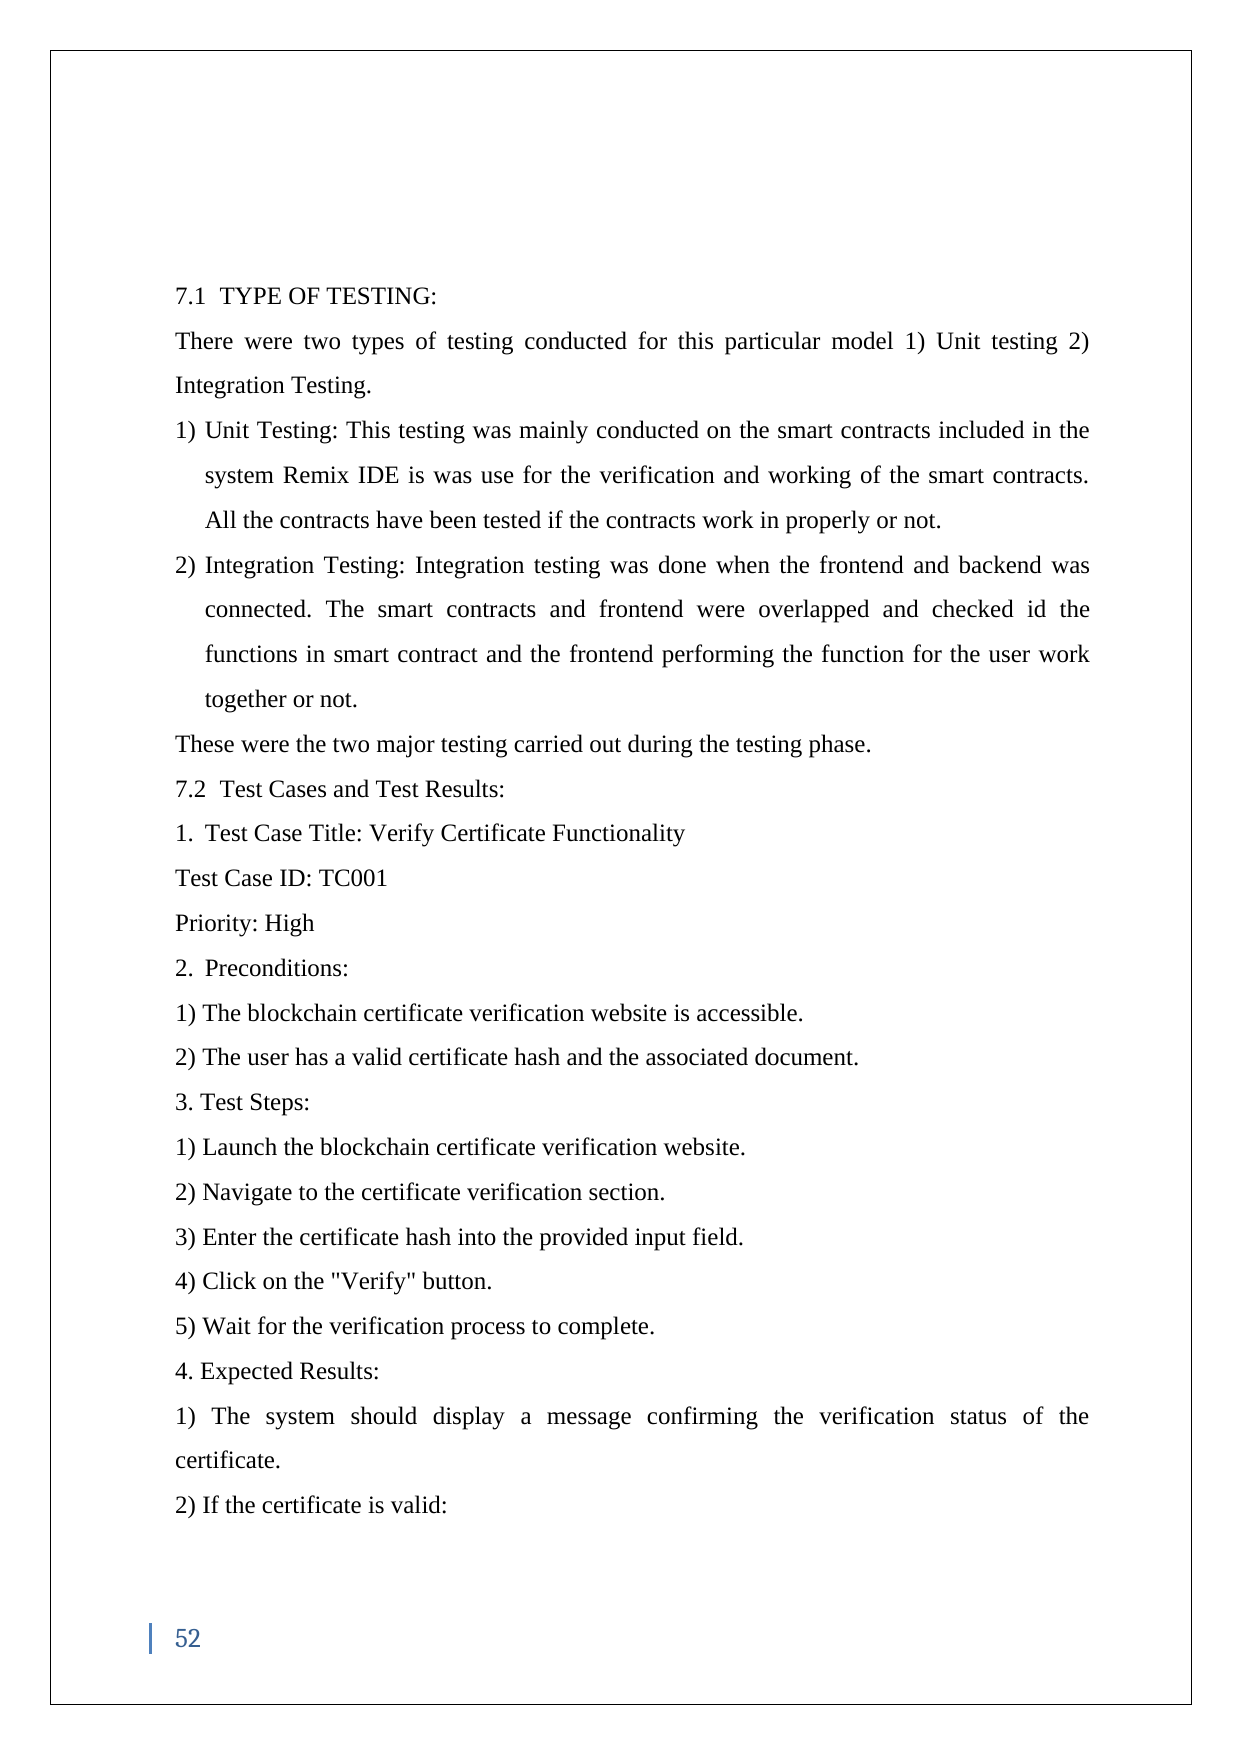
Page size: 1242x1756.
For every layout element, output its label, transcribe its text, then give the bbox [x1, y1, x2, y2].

text 3) Enter the certificate hash into the provided input field. [175, 1222, 1091, 1250]
text 4) Click on the "Verify" button. [175, 1266, 1091, 1295]
list 1) The blockchain certificate verification website is accessible. [175, 998, 1091, 1026]
list Unit Testing: This testing was mainly conducted on the smart contracts included in the system Remix IDE is was use for the verification and working of the smart contracts. All the contracts have been tested if the contracts work in properly or not. [175, 415, 1091, 534]
text 2) If the certificate is valid: [175, 1490, 1091, 1519]
text 1) Launch the blockchain certificate verification website. [175, 1132, 1091, 1161]
list Test Case ID: TC001 [175, 863, 1091, 892]
list Test Cases and Test Results: [175, 774, 1091, 802]
text 2) Navigate to the certificate verification section. [175, 1177, 1091, 1206]
text 1) The system should display a message confirming the verification status of the certificate. [175, 1401, 1091, 1474]
text 2) The user has a valid certificate hash and the associated document. [175, 1042, 1091, 1071]
text 5) Wait for the verification process to complete. [175, 1311, 1091, 1340]
text 3. Test Steps: [175, 1087, 1091, 1116]
list TYPE OF TESTING: [175, 281, 1091, 310]
text 4. Expected Results: [175, 1356, 1091, 1385]
list Integration Testing: Integration testing was done when the frontend and backend was connected. The smart contracts and frontend were overlapped and checked id the functions in smart contract and the frontend performing the function for the user work together or not. [175, 550, 1091, 713]
list Test Case Title: Verify Certificate Functionality [175, 818, 1091, 847]
list Priority: High [175, 908, 1091, 937]
text These were the two major testing carried out during the testing phase. [175, 729, 1091, 758]
list Preconditions: [175, 953, 1091, 982]
list There were two types of testing conducted for this particular model 1) Unit testing 2) Integration Testing. [175, 326, 1091, 399]
